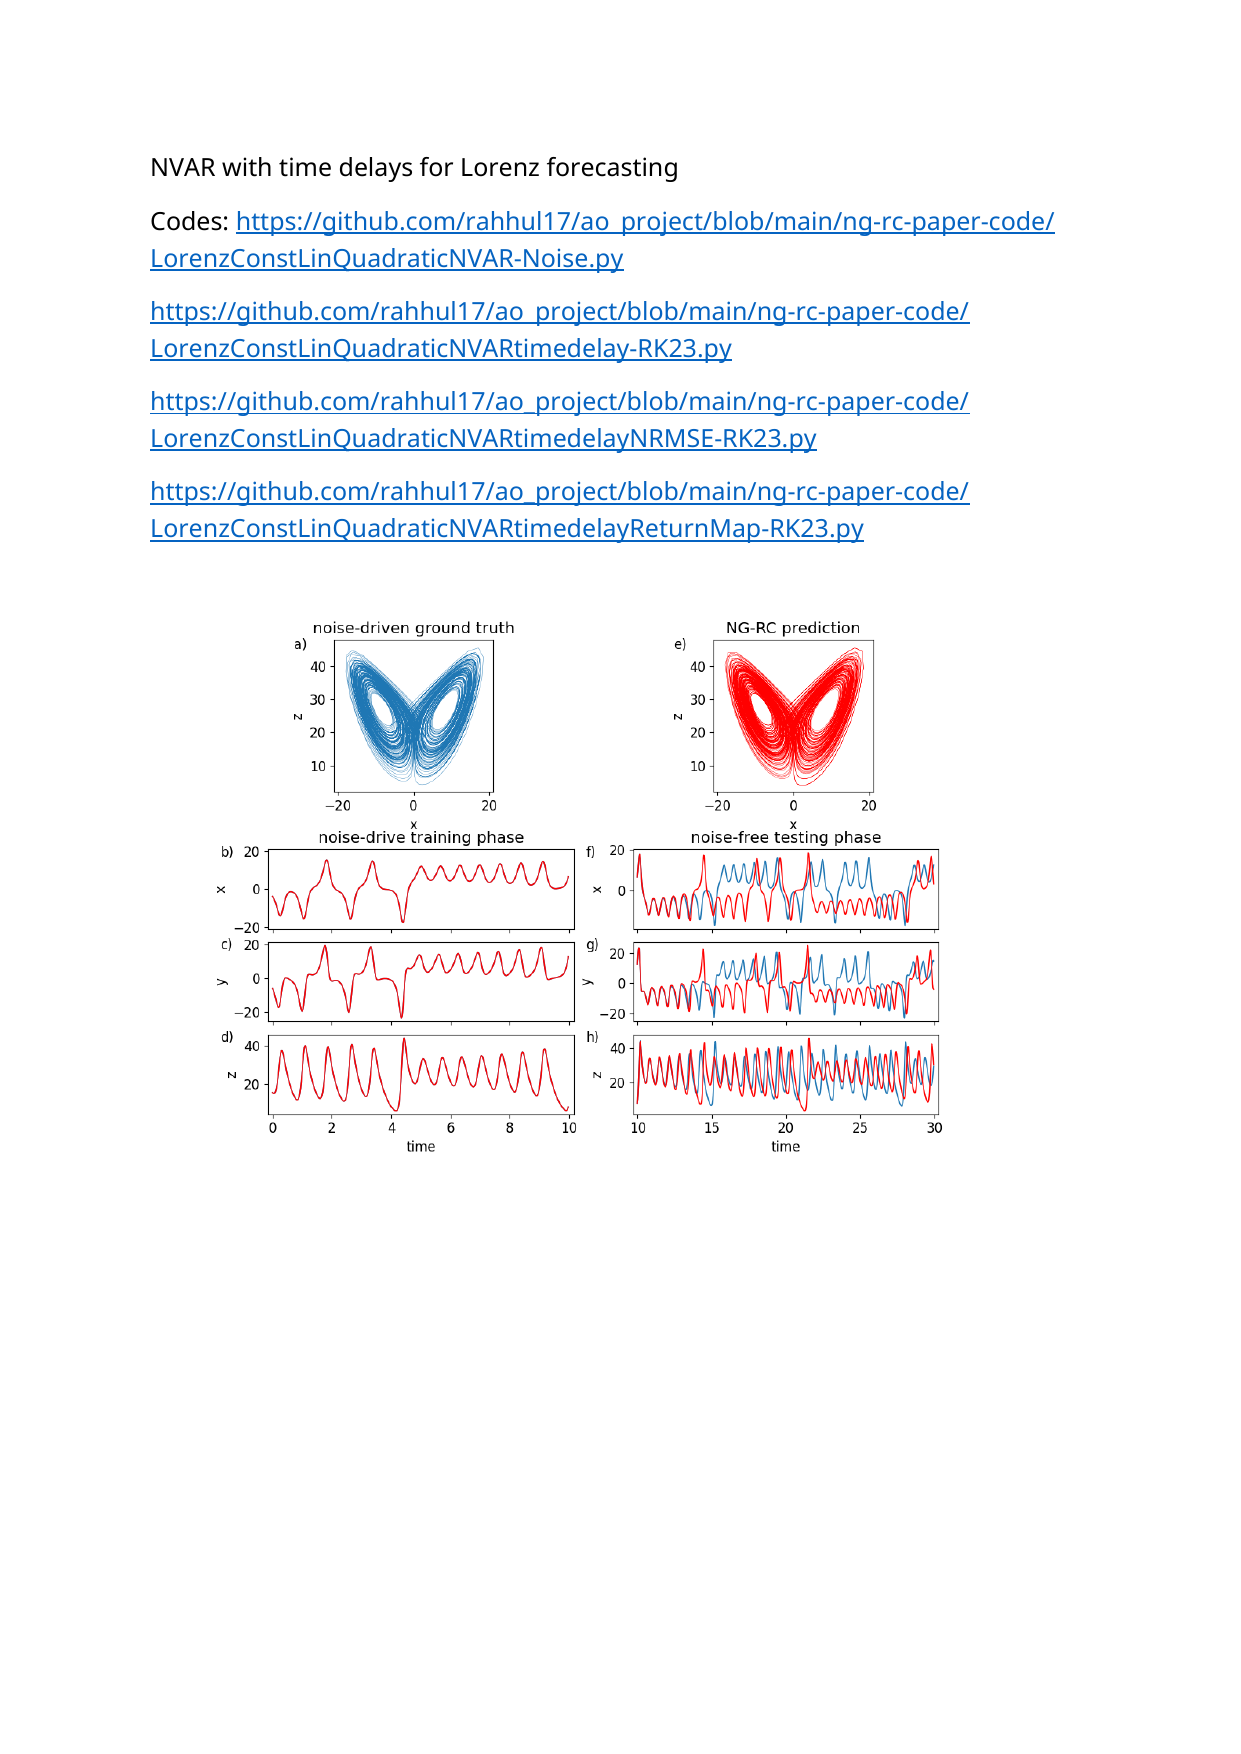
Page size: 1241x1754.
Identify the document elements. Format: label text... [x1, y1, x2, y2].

text https://github.com/rahhul17/ao_project/blob/main/ng-rc-paper-code/LorenzConstLinQuadraticNVARtimedelayReturnMap-RK23.py [150, 474, 1090, 545]
text Codes: https://github.com/rahhul17/ao_project/blob/main/ng-rc-paper-code/LorenzConstLinQuadraticNVAR-Noise.py [150, 203, 1090, 274]
text NVAR with time delays for Lorenz forecasting [150, 150, 1090, 184]
text https://github.com/rahhul17/ao_project/blob/main/ng-rc-paper-code/LorenzConstLinQuadraticNVARtimedelay-RK23.py [150, 294, 1090, 364]
picture [150, 564, 1091, 1191]
text https://github.com/rahhul17/ao_project/blob/main/ng-rc-paper-code/LorenzConstLinQuadraticNVARtimedelayNRMSE-RK23.py [150, 384, 1090, 455]
